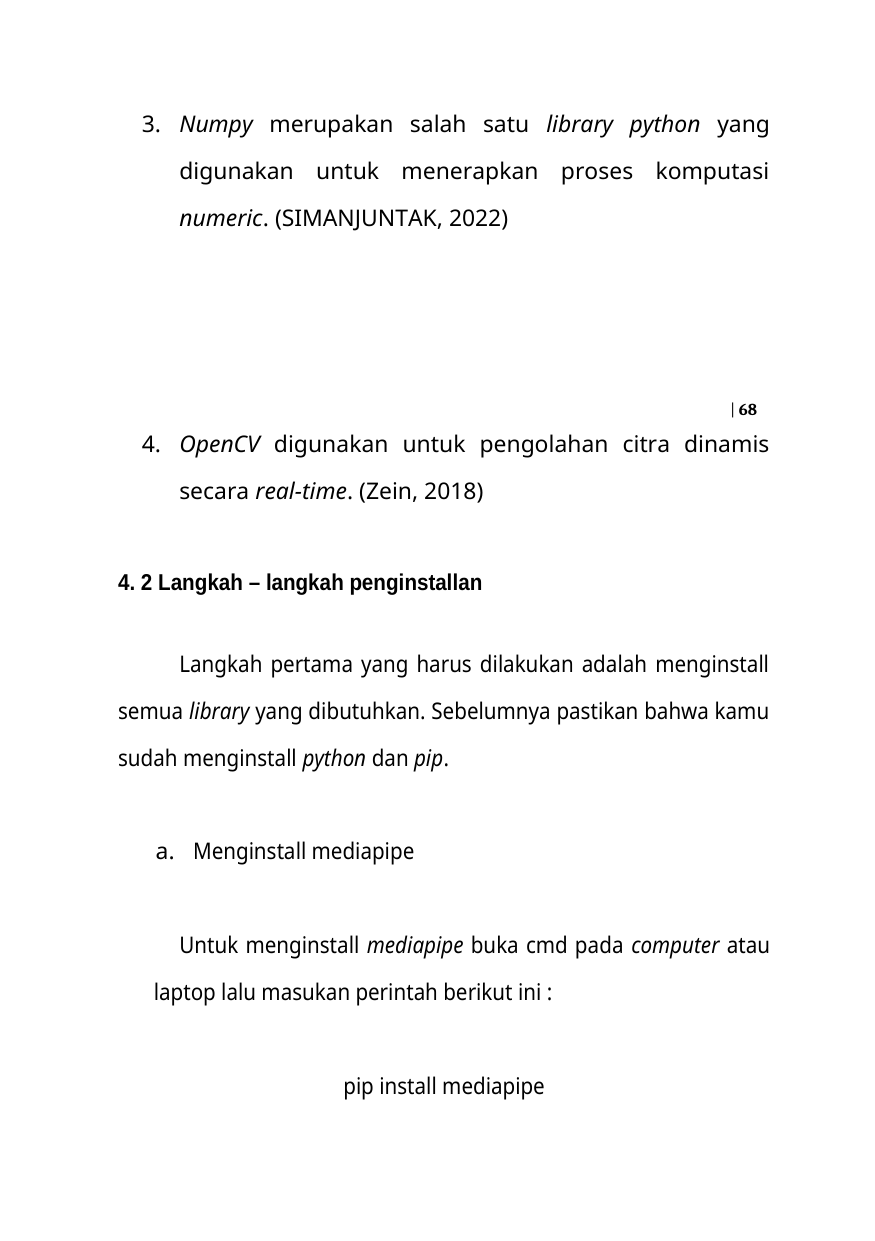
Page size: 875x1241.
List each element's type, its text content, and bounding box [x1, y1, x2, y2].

list Numpy merupakan salah satu library python yang digunakan untuk menerapkan proses komputasi numeric. [142, 108, 770, 233]
subtitle Untuk menginstall mediapipe buka cmd pada computer atau laptop lalu masukan perintah berikut ini : [118, 929, 770, 1007]
list OpenCV digunakan untuk pengolahan citra dinamis secara real-time. [142, 428, 770, 506]
subtitle Langkah pertama yang harus dilakukan adalah menginstall semua library yang dibutuhkan. Sebelumnya pastikan bahwa kamu sudah menginstall python dan pip. [118, 648, 770, 773]
text | 68 [118, 400, 757, 419]
subtitle pip install mediapipe [118, 1070, 770, 1101]
subtitle Menginstall mediapipe [155, 835, 770, 867]
subtitle 4. 2 Langkah – langkah penginstallan [118, 569, 770, 595]
